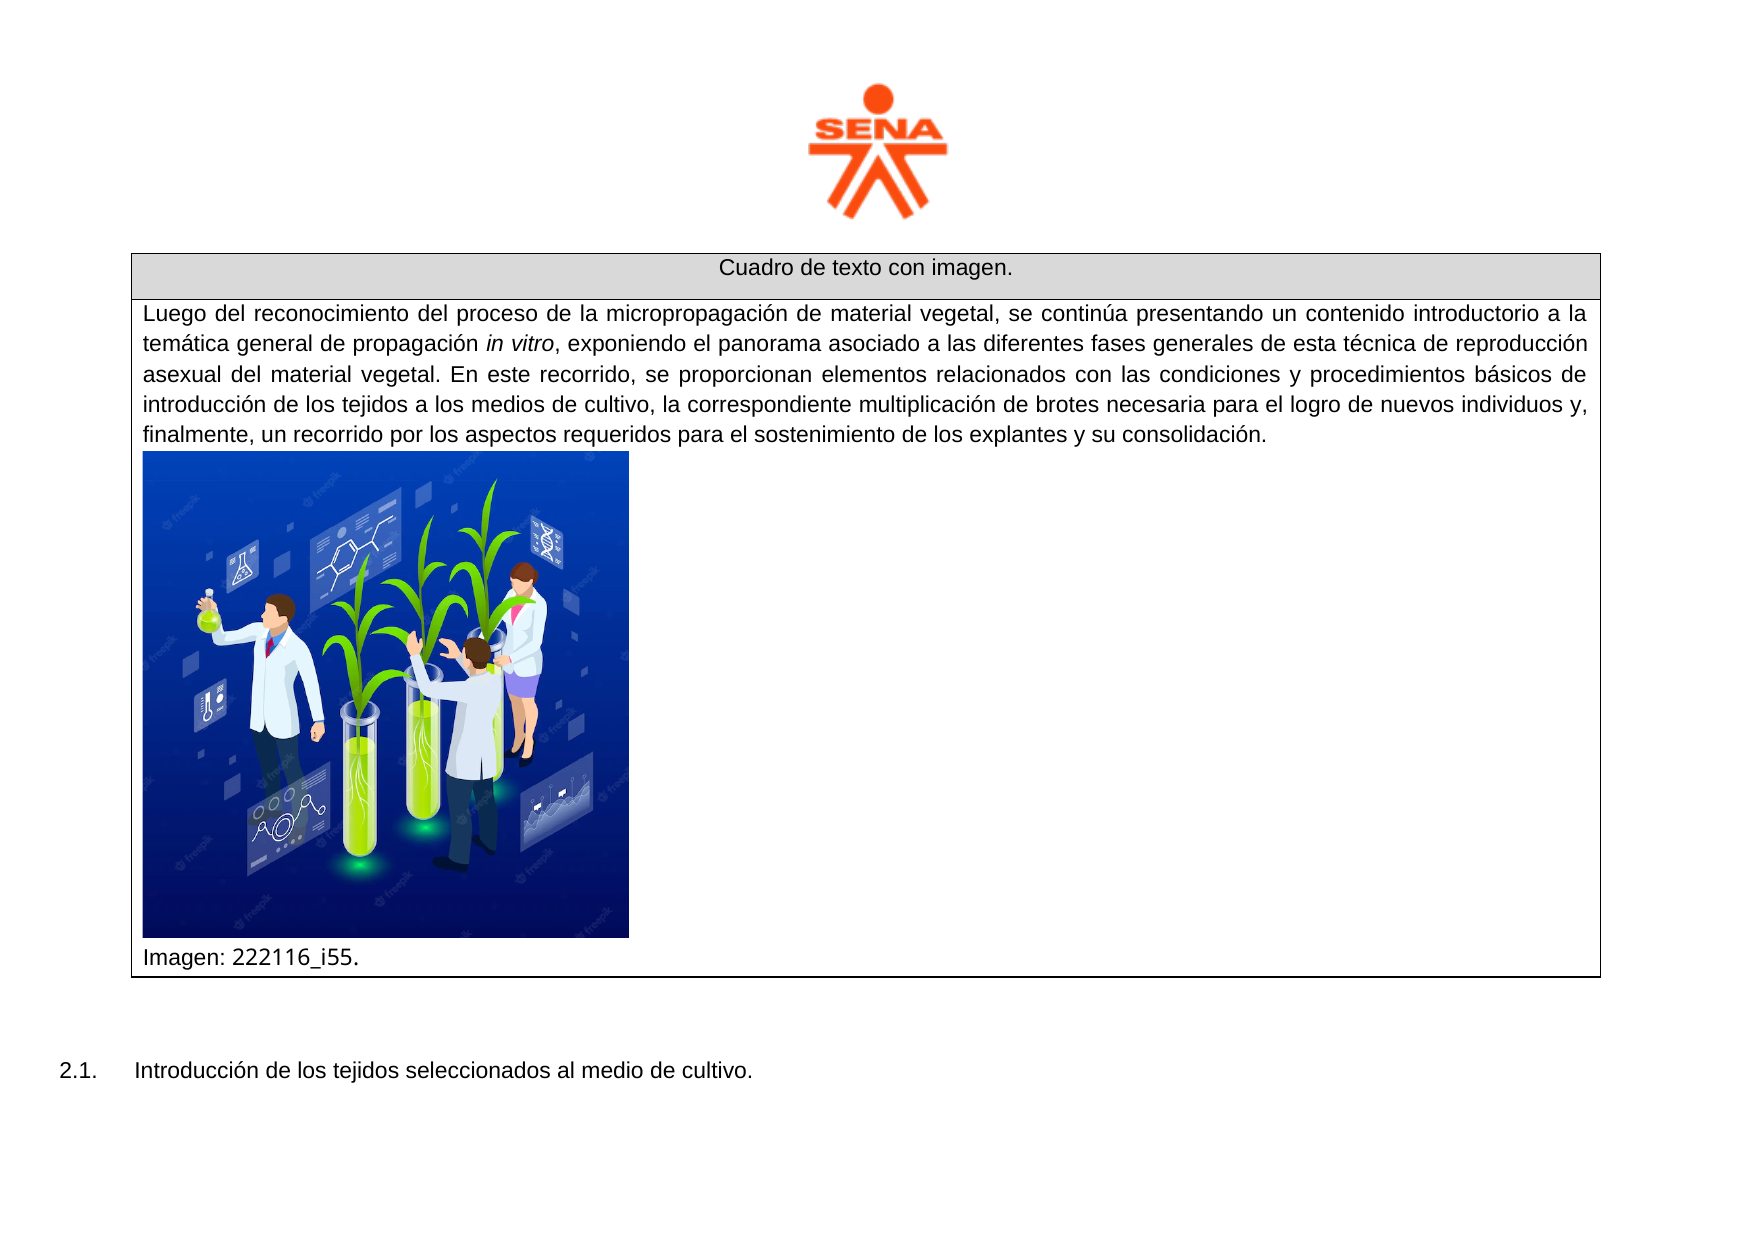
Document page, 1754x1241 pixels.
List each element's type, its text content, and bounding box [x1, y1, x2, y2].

list Introducción de los tejidos seleccionados al medio de cultivo. [59, 1057, 1695, 1083]
picture [142, 451, 629, 938]
table_cell Luego del reconocimiento del proceso de la micropropagación de material vegetal, se continúa presentando un contenido introductorio a la temática general de propagación in vitro, exponiendo el panorama asociado a las diferentes fases generales de esta técnica de reproducción asexual del material vegetal. En este recorrido, se proporcionan elementos relacionados con las condiciones y procedimientos básicos de introducción de los tejidos a los medios de cultivo, la correspondiente multiplicación de brotes necesaria para el logro de nuevos individuos y, finalmente, un recorrido por los aspectos requeridos para el sostenimiento de los explantes y su consolidación. Imagen: 222116_i55. [132, 300, 1600, 976]
table_header Cuadro de texto con imagen. [132, 254, 1600, 299]
picture [796, 75, 958, 227]
